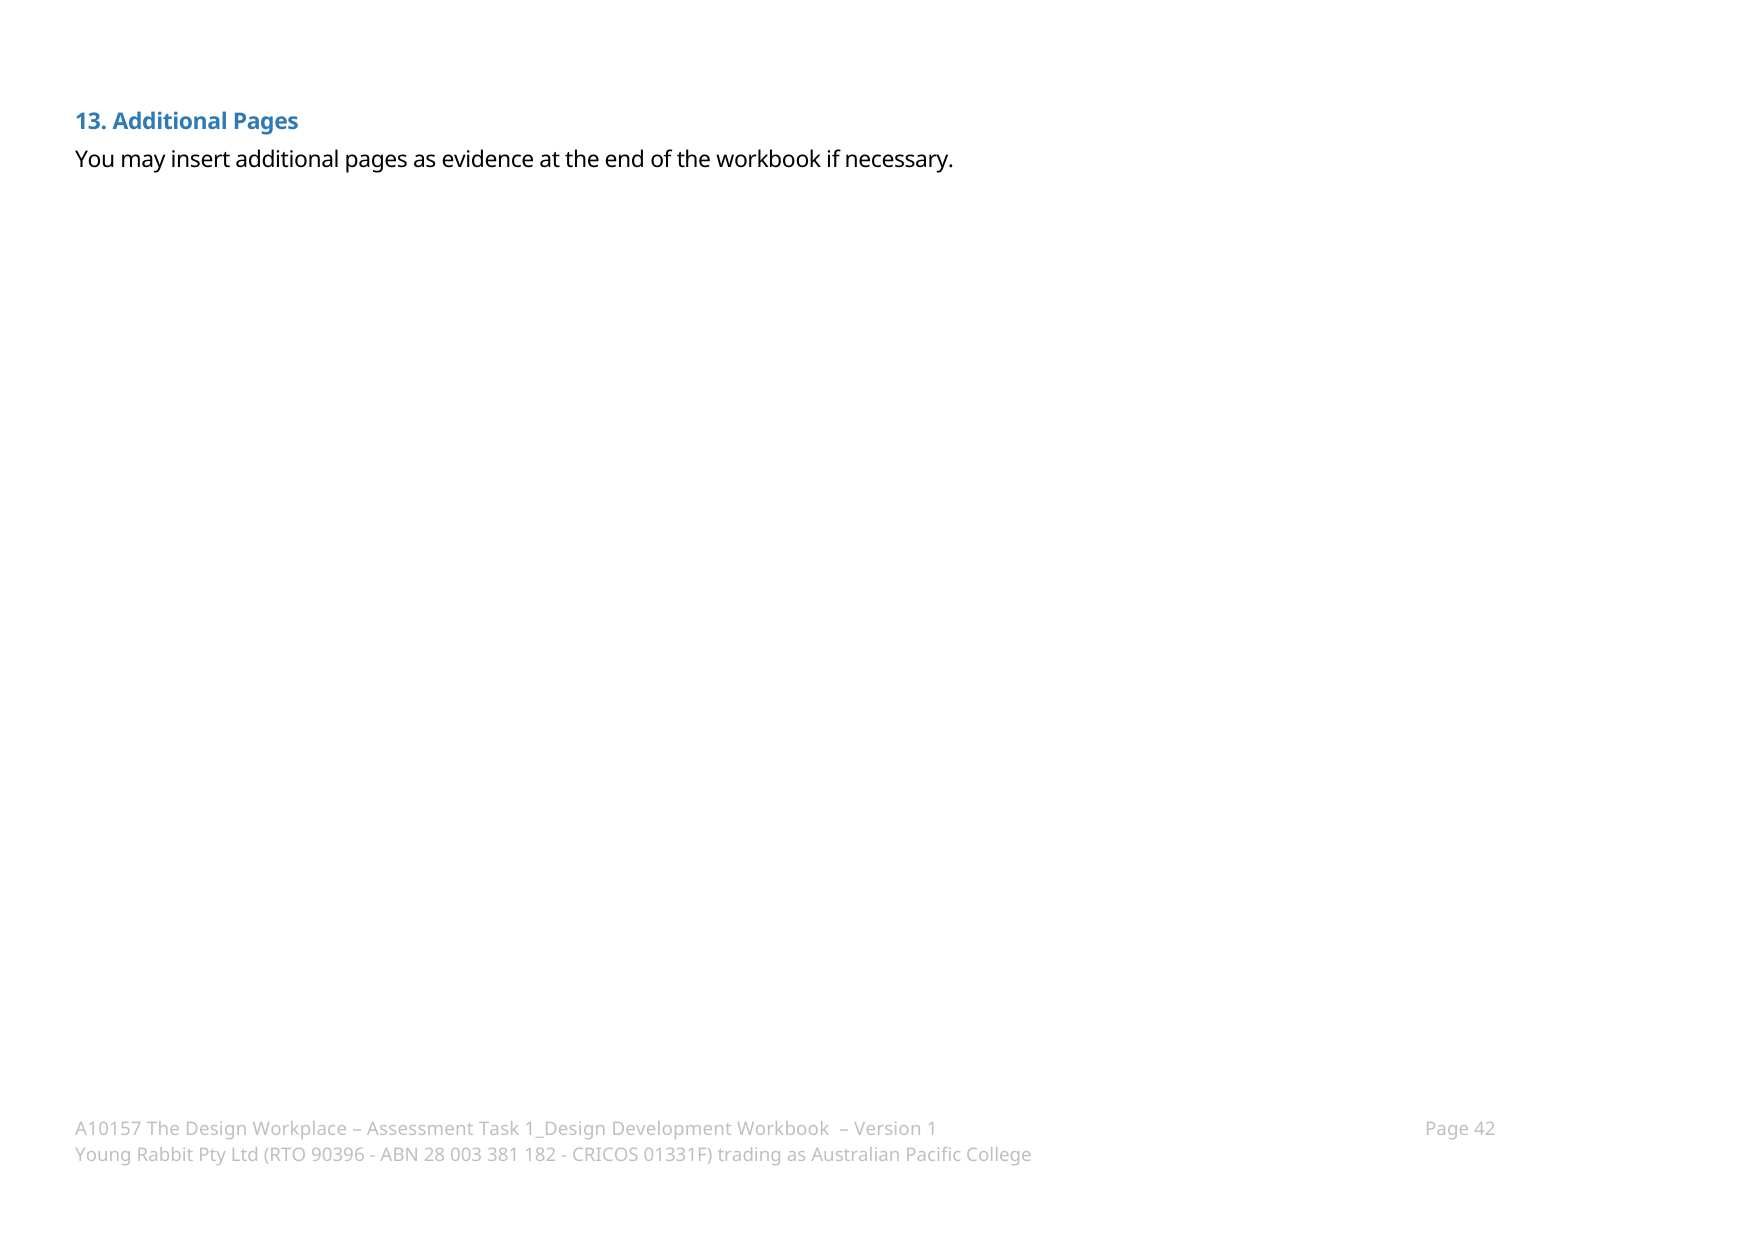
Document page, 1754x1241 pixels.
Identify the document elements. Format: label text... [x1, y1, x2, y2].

text You may insert additional pages as evidence at the end of the workbook if necessary. [75, 142, 1679, 174]
list Additional Pages [75, 105, 1679, 136]
